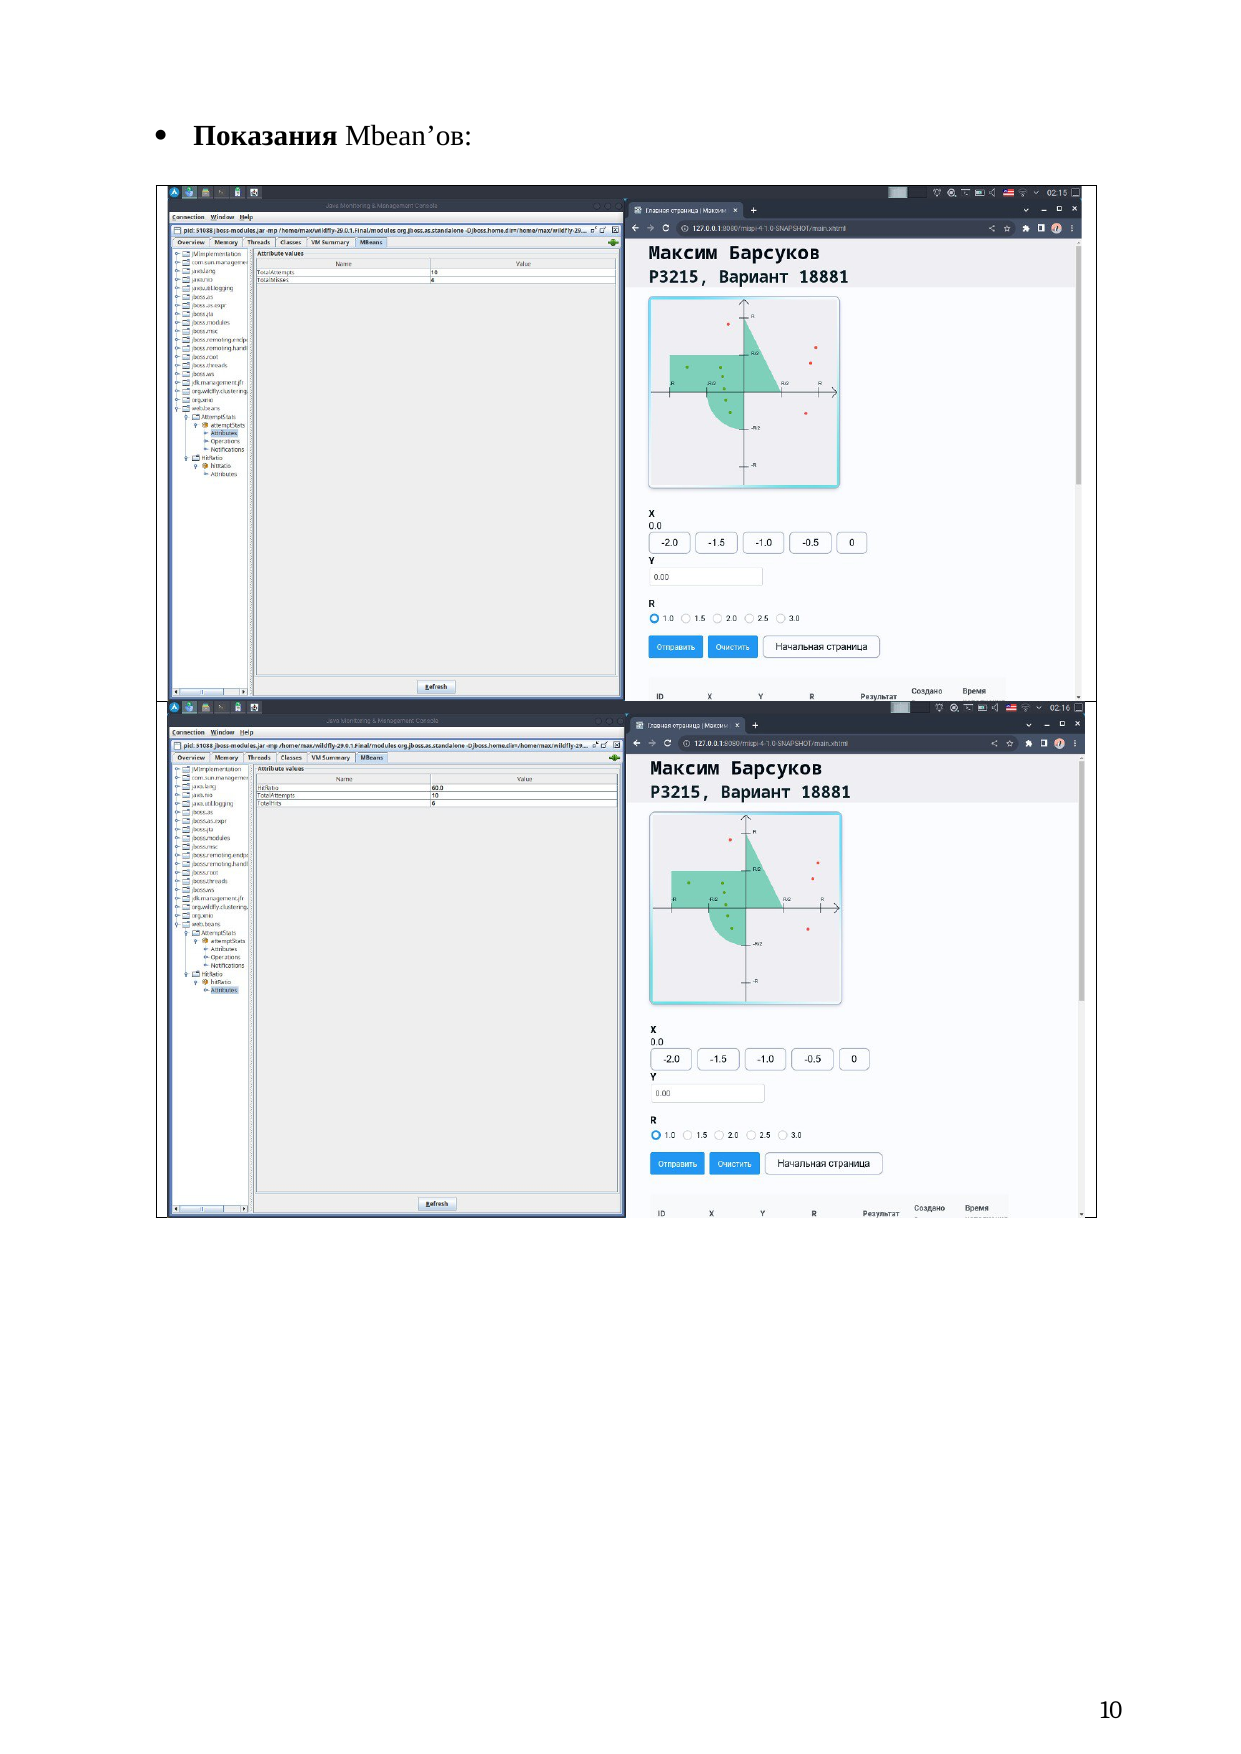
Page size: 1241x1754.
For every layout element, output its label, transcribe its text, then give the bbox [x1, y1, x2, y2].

picture [167, 186, 1085, 1218]
list Показания Mbean’ов: [156, 118, 1122, 152]
table_cell [157, 702, 167, 1217]
table_header [157, 186, 167, 701]
table_cell [1085, 702, 1096, 1217]
table_header [1082, 186, 1096, 701]
